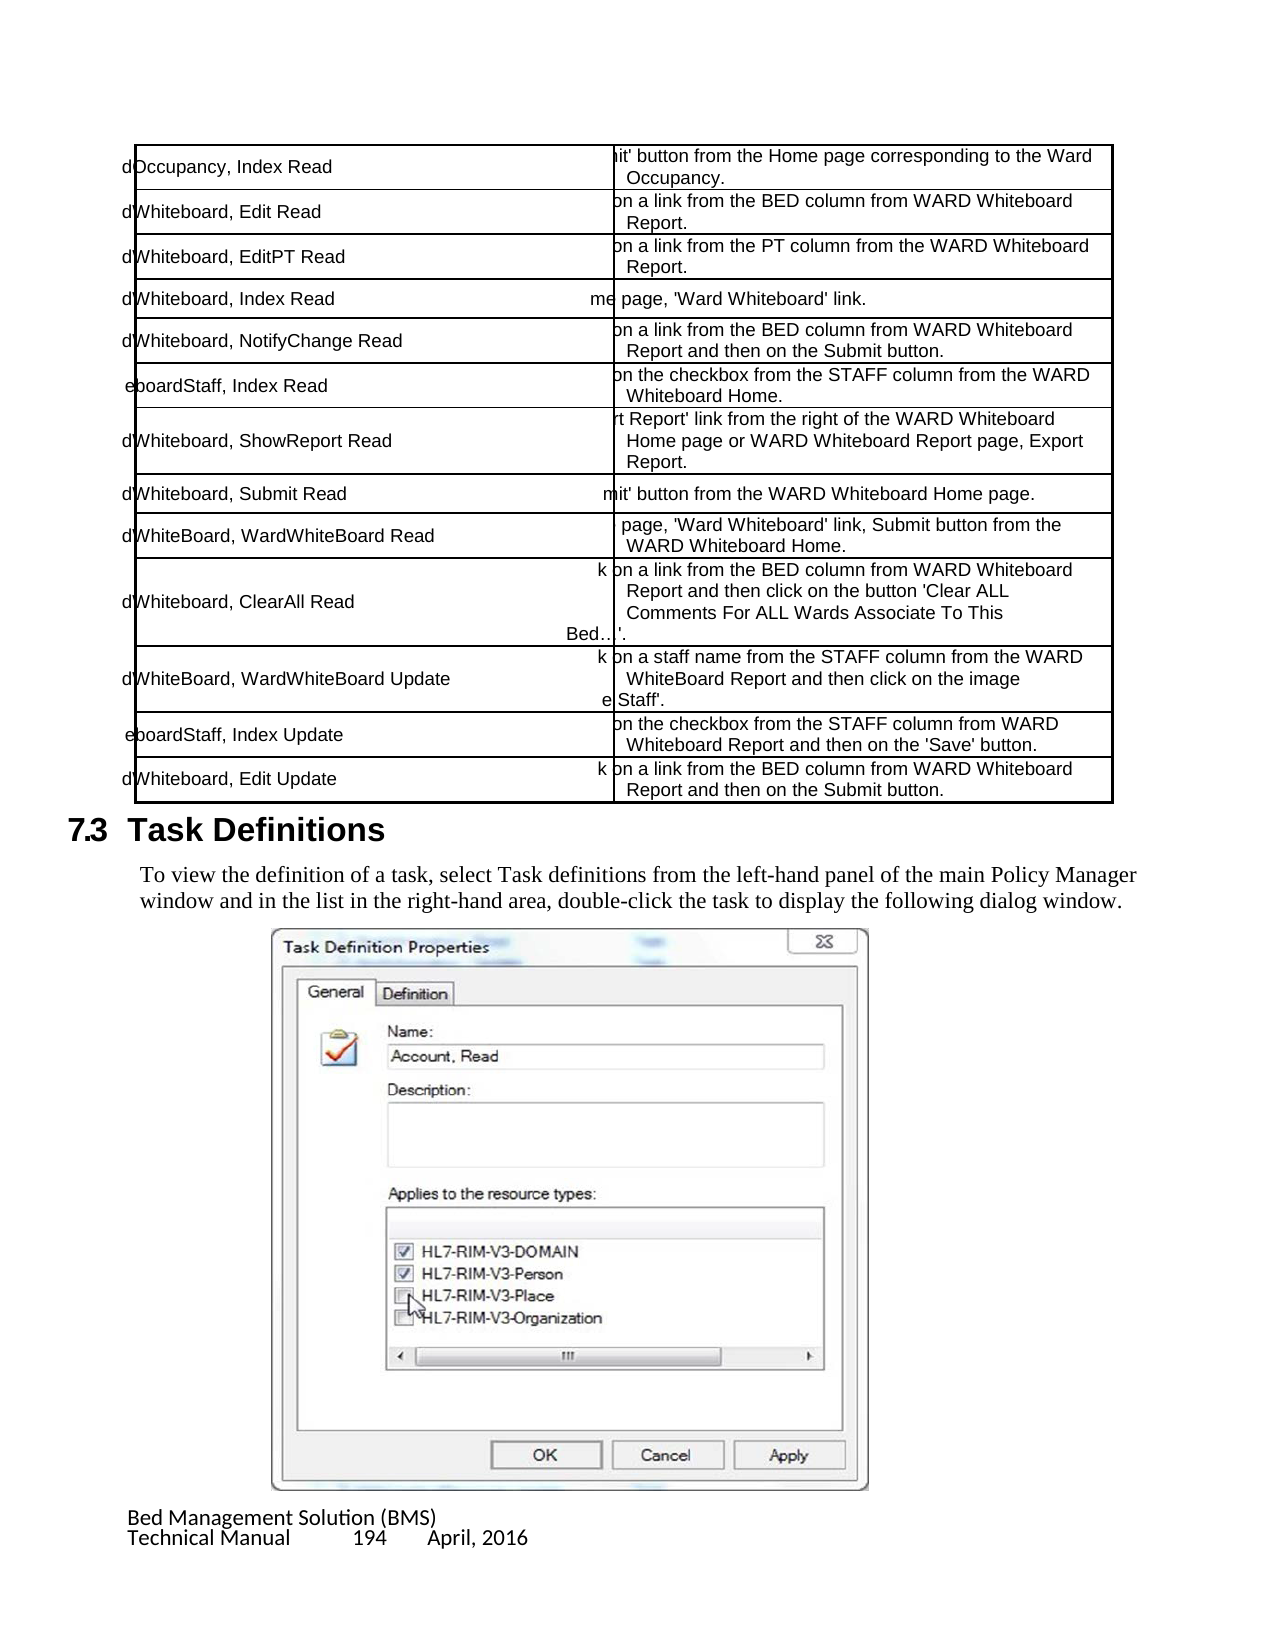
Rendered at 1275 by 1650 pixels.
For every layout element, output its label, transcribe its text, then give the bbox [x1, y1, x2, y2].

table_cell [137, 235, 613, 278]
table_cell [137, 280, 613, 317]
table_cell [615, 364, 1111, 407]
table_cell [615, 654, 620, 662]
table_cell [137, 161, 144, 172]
subtitle Task Definitions [67, 810, 1148, 848]
text To view the definition of a task, select Task definitions from the left-hand panel of the main Policy Manager window and in the list in the right-hand area, double-click the task to display the following dialog window. [139, 861, 1148, 913]
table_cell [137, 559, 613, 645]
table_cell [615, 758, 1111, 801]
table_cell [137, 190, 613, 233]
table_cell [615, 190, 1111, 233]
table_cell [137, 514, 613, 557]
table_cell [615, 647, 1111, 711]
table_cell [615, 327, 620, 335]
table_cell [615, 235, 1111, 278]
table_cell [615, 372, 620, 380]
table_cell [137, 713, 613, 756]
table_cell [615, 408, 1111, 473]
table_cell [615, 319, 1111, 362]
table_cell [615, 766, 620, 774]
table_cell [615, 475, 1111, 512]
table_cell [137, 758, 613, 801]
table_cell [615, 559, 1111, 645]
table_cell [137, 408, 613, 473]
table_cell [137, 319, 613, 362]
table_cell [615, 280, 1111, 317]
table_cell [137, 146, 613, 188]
picture [269, 926, 870, 1492]
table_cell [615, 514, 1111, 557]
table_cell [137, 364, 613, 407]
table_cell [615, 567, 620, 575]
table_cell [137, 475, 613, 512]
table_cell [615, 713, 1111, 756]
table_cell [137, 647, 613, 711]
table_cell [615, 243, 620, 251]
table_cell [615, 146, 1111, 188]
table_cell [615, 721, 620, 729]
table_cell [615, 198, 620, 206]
